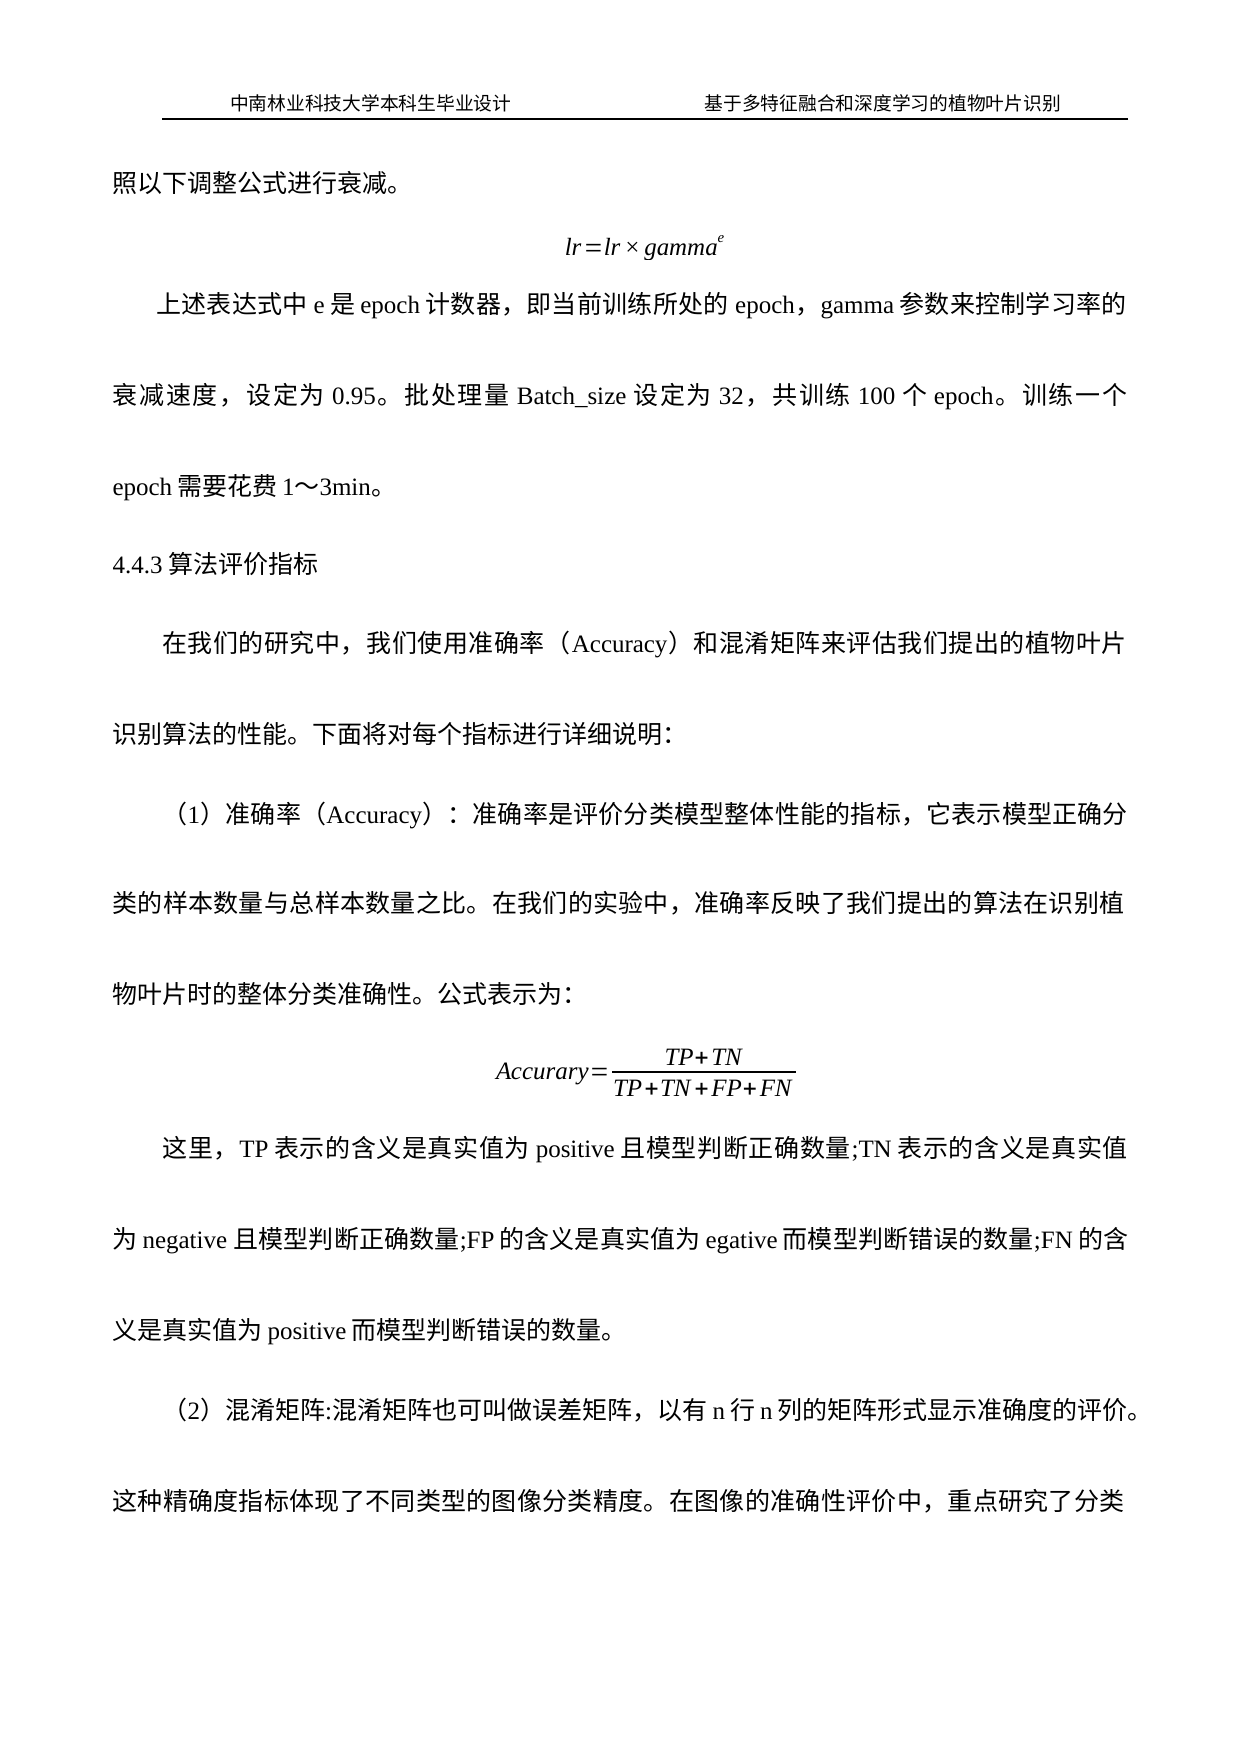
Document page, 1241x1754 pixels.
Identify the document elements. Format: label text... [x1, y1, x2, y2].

text 上述表达式中e是epoch计数器，即当前训练所处的epoch，gamma参数来控制学习率的衰减速度，设定为0.95。批处理量Batch_size设定为32，共训练100个epoch。训练一个epoch需要花费1～3min。 [112, 271, 1128, 518]
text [112, 1376, 1128, 1532]
text 这里，TP表示的含义是真实值为positive且模型判断正确数量;TN表示的含义是真实值为negative 且模型判断正确数量;FP的含义是真实值为egative而模型判断错误的数量;FN的含义是真实值为positive而模型判断错误的数量。 [112, 1116, 1128, 1363]
text 在我们的研究中，我们使用准确率（Accuracy）和混淆矩阵来评估我们提出的植物叶片识别算法的性能。下面将对每个指标进行详细说明： [112, 610, 1128, 766]
text （1）准确率（Accuracy）：准确率是评价分类模型整体性能的指标，它表示模型正确分类的样本数量与总样本数量之比。在我们的实验中，准确率反映了我们提出的算法在识别植物叶片时的整体分类准确性。公式表示为： [112, 780, 1128, 1027]
text 4.4.3 算法评价指标 [112, 532, 1128, 597]
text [112, 149, 1128, 214]
